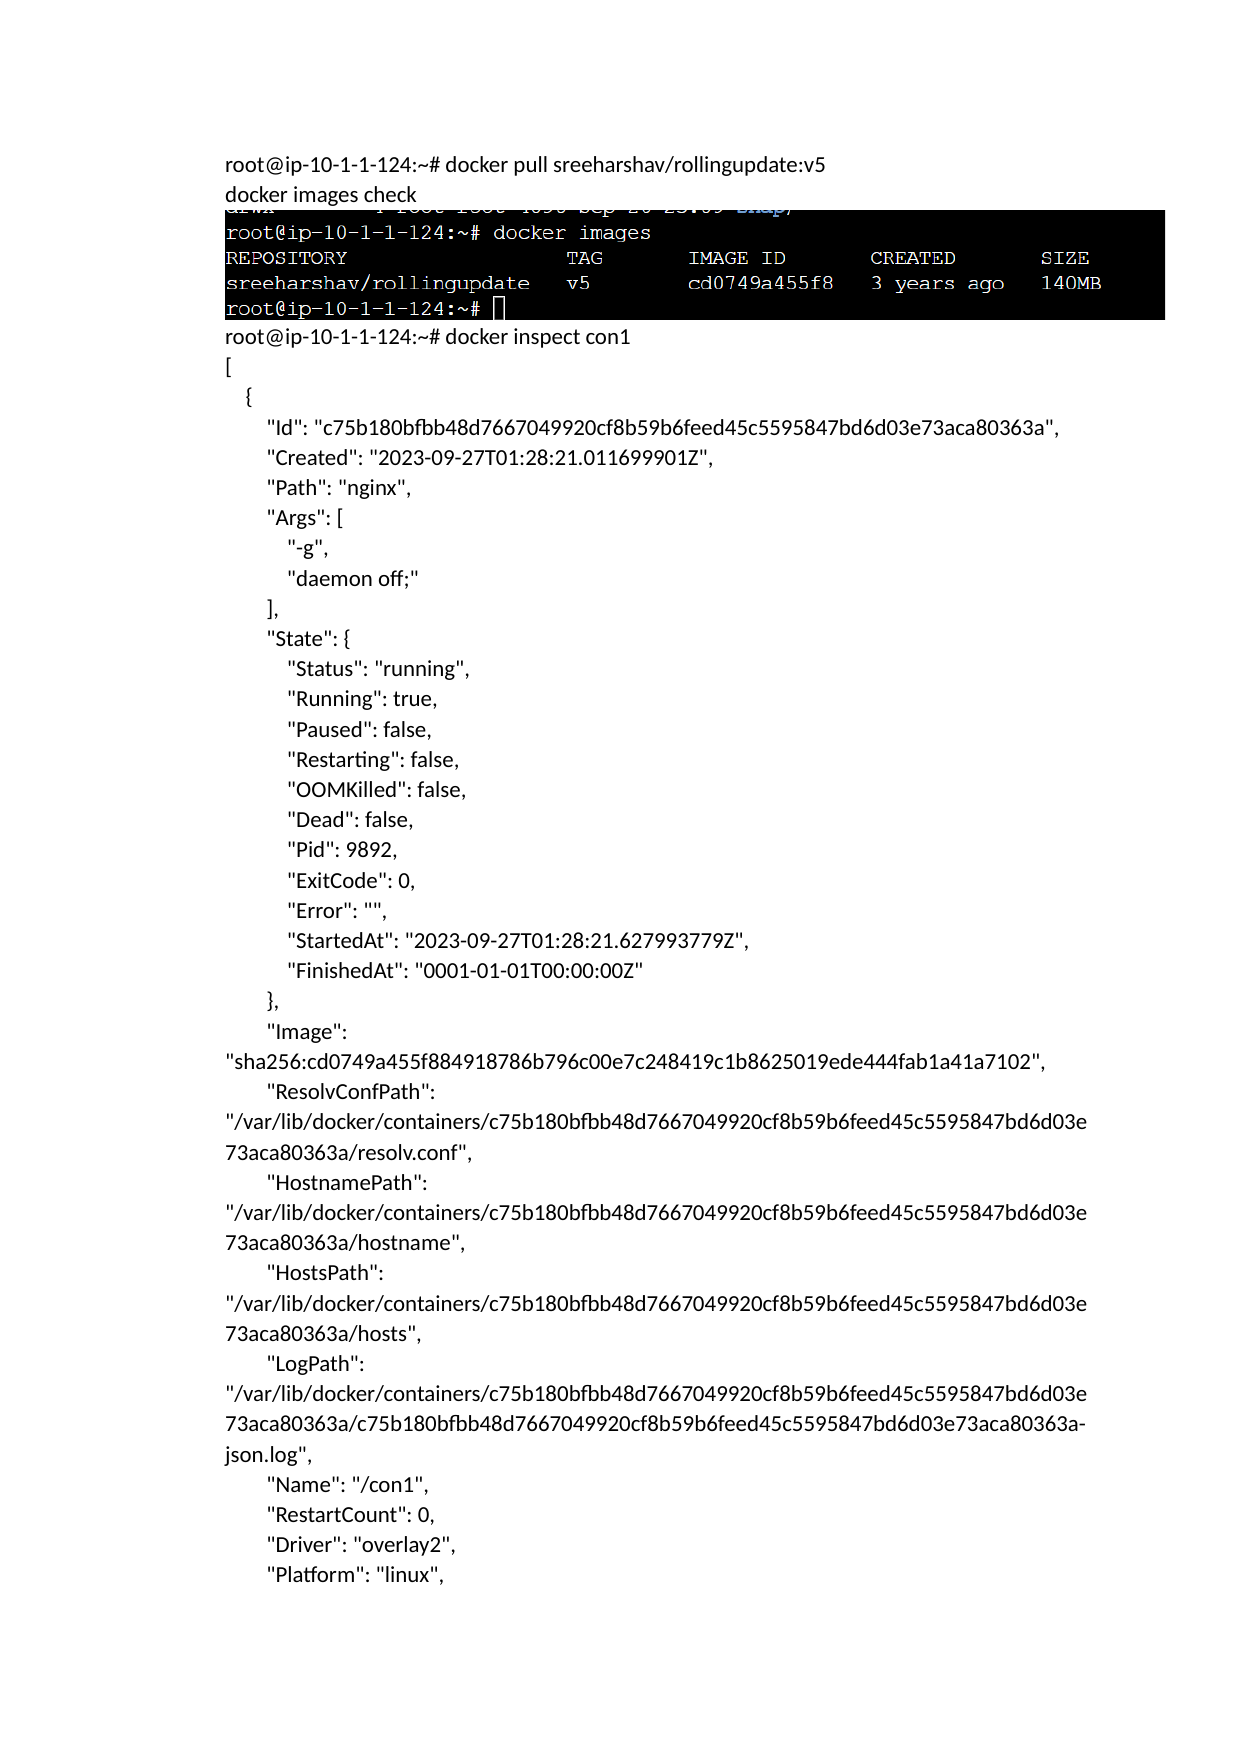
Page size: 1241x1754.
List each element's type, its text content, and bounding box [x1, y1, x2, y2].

list "Args": [ [225, 503, 1090, 531]
list "Platform": "linux", [225, 1561, 1090, 1588]
list "Dead": false, [225, 805, 1090, 833]
list root@ip-10-1-1-124:~# docker pull sreeharshav/rollingupdate:v5 [225, 150, 1090, 178]
list "Restarting": false, [225, 745, 1090, 773]
list "Driver": "overlay2", [225, 1530, 1090, 1558]
list "HostnamePath": "/var/lib/docker/containers/c75b180bfbb48d7667049920cf8b59b6feed45c5595847bd6d03e73aca80363a/hostname", [225, 1168, 1090, 1256]
list "daemon off;" [225, 564, 1090, 592]
list "RestartCount": 0, [225, 1500, 1090, 1528]
list "ResolvConfPath": "/var/lib/docker/containers/c75b180bfbb48d7667049920cf8b59b6feed45c5595847bd6d03e73aca80363a/resolv.conf", [225, 1077, 1090, 1166]
list { [225, 382, 1090, 410]
list "StartedAt": "2023-09-27T01:28:21.627993779Z", [225, 926, 1090, 954]
list "Error": "", [225, 896, 1090, 924]
list "OOMKilled": false, [225, 775, 1090, 803]
list "Id": "c75b180bfbb48d7667049920cf8b59b6feed45c5595847bd6d03e73aca80363a", [225, 413, 1090, 441]
list ], [225, 594, 1090, 622]
list "Status": "running", [225, 654, 1090, 682]
picture [225, 210, 1166, 320]
list "Paused": false, [225, 715, 1090, 743]
list "State": { [225, 624, 1090, 652]
list root@ip-10-1-1-124:~# docker inspect con1 [225, 322, 1090, 350]
list "Created": "2023-09-27T01:28:21.011699901Z", [225, 443, 1090, 471]
list "LogPath": "/var/lib/docker/containers/c75b180bfbb48d7667049920cf8b59b6feed45c5595847bd6d03e73aca80363a/c75b180bfbb48d7667049920cf8b59b6feed45c5595847bd6d03e73aca80363a-json.log", [225, 1349, 1090, 1468]
list docker images check [225, 180, 1090, 208]
list "ExitCode": 0, [225, 866, 1090, 894]
list "Running": true, [225, 684, 1090, 712]
list "Pid": 9892, [225, 836, 1090, 863]
list "Image": "sha256:cd0749a455f884918786b796c00e7c248419c1b8625019ede444fab1a41a7102", [225, 1017, 1090, 1075]
list "Name": "/con1", [225, 1470, 1090, 1498]
list "Path": "nginx", [225, 473, 1090, 501]
list "HostsPath": "/var/lib/docker/containers/c75b180bfbb48d7667049920cf8b59b6feed45c5595847bd6d03e73aca80363a/hosts", [225, 1258, 1090, 1347]
list [ [225, 352, 1090, 380]
list "FinishedAt": "0001-01-01T00:00:00Z" [225, 956, 1090, 984]
list "-g", [225, 533, 1090, 561]
list }, [225, 987, 1090, 1014]
